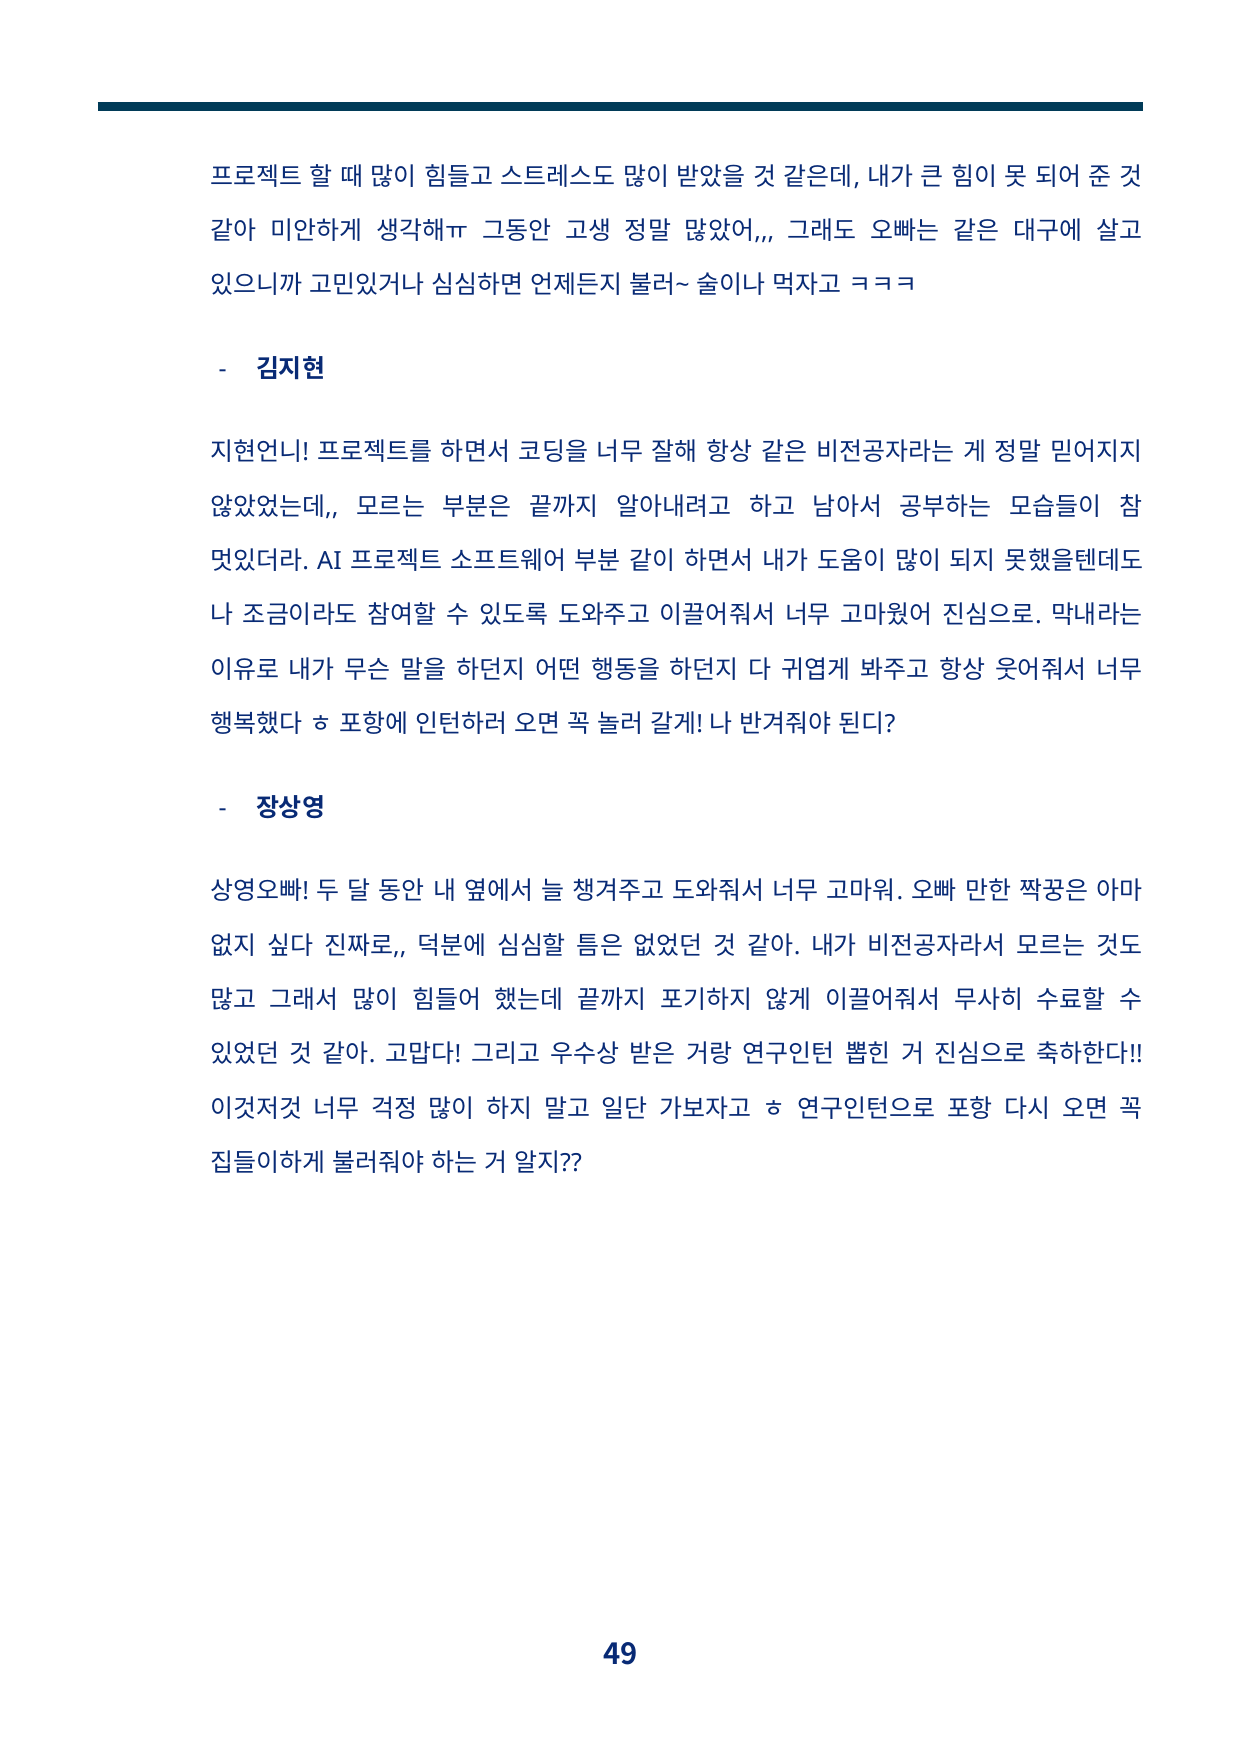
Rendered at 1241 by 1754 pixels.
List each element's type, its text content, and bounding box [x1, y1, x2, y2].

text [210, 156, 1143, 301]
list 장상영 [218, 787, 1143, 823]
text 지현언니! 프로젝트를 하면서 코딩을 너무 잘해 항상 같은 비전공자라는 게 정말 믿어지지 않았었는데,, 모르는 부분은 끝까지 알아내려고 하고 남아서 공부하는 모습들이 참 멋있더라. AI 프로젝트 소프트웨어 부분 같이 하면서 내가 도움이 많이 되지 못했을텐데도 나 조금이라도 참여할 수 있도록 도와주고 이끌어줘서 너무 고마웠어 진심으로. 막내라는 이유로 내가 무슨 말을 하던지 어떤 행동을 하던지 다 귀엽게 봐주고 항상 웃어줘서 너무 행복했다 ㅎ 포항에 인턴하러 오면 꼭 놀러 갈게! 나 반겨줘야 된디? [210, 432, 1143, 740]
list 김지현 [218, 348, 1143, 384]
text 상영오빠! 두 달 동안 내 옆에서 늘 챙겨주고 도와줘서 너무 고마워. 오빠 만한 짝꿍은 아마 없지 싶다 진짜로,, 덕분에 심심할 틈은 없었던 것 같아. 내가 비전공자라서 모르는 것도 많고 그래서 많이 힘들어 했는데 끝까지 포기하지 않게 이끌어줘서 무사히 수료할 수 있었던 것 같아. 고맙다! 그리고 우수상 받은 거랑 연구인턴 뽑힌 거 진심으로 축하한다!! 이것저것 너무 걱정 많이 하지 말고 일단 가보자고 ㅎ 연구인턴으로 포항 다시 오면 꼭 집들이하게 불러줘야 하는 거 알지?? [210, 871, 1143, 1179]
